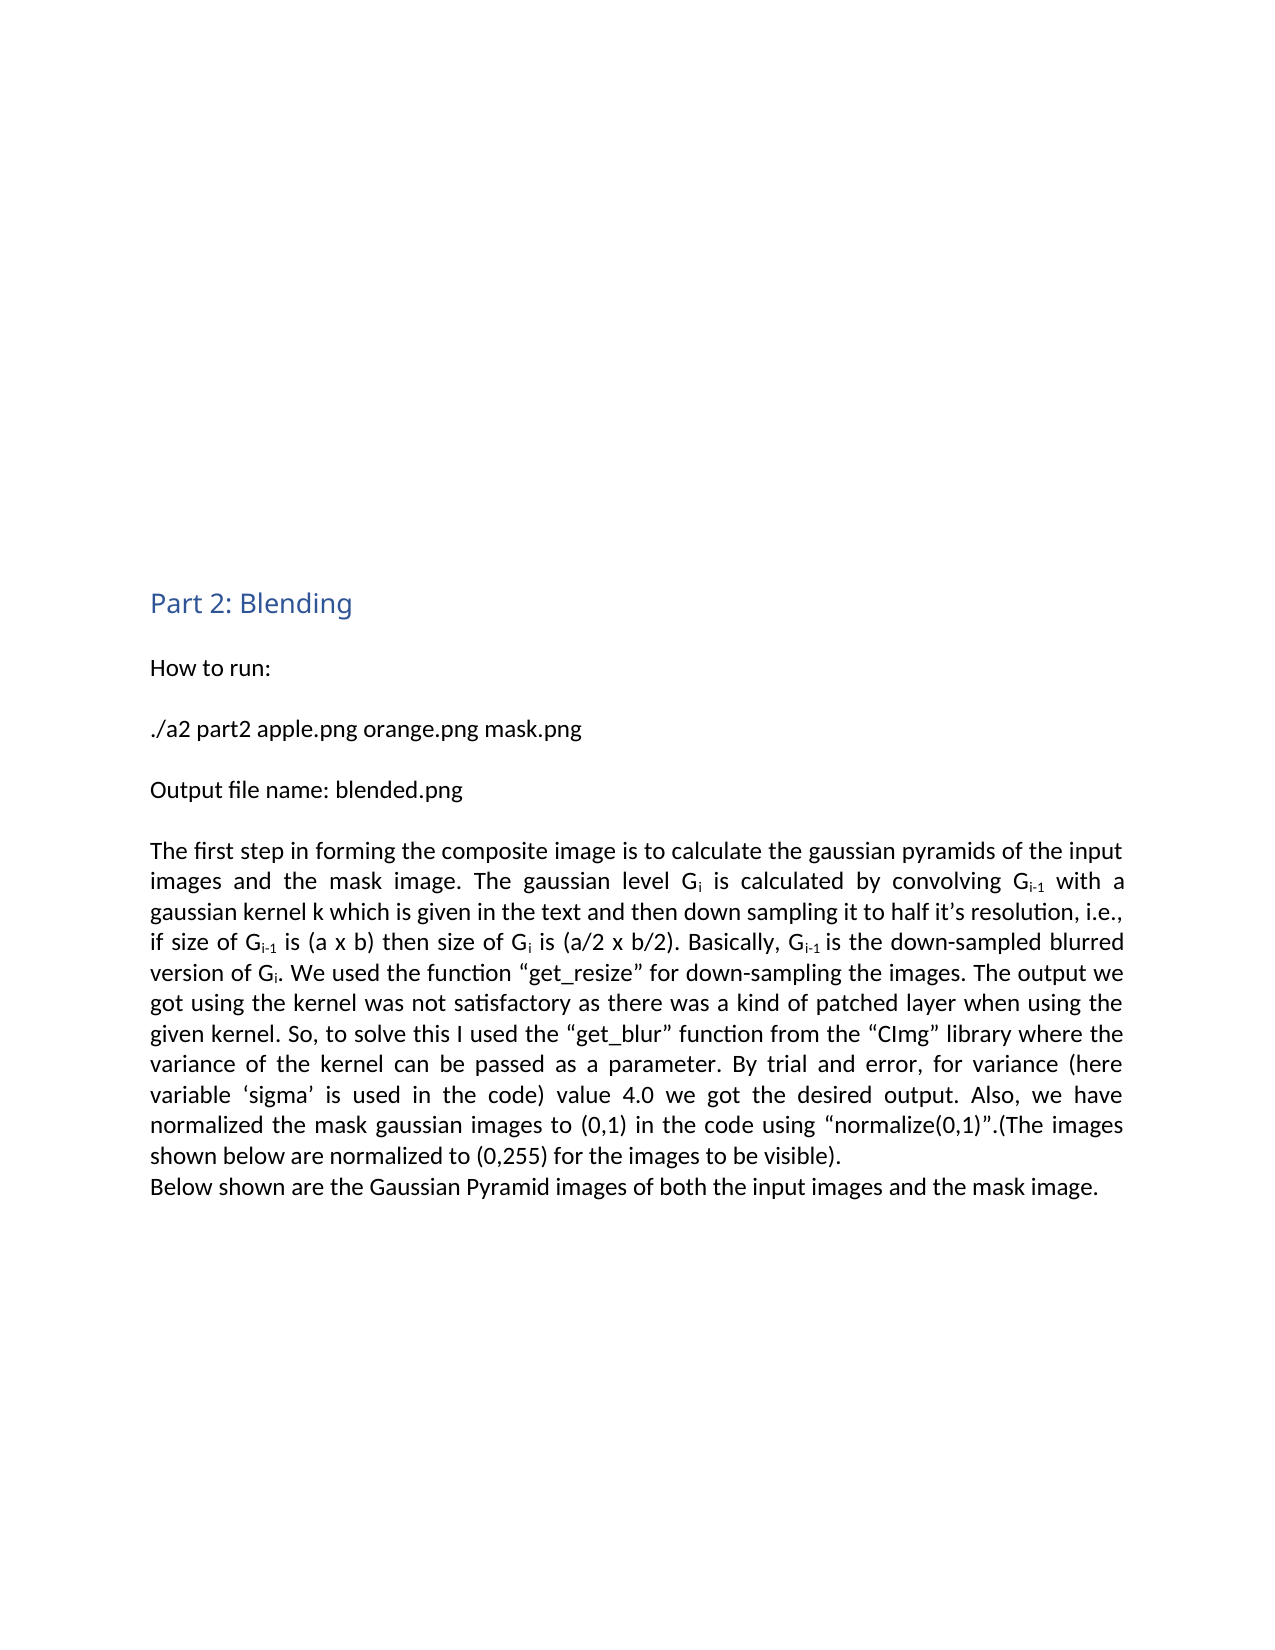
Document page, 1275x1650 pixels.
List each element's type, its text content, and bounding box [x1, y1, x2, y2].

text The first step in forming the composite image is to calculate the gaussian pyramids of the input images and the mask image. The gaussian level Gi is calculated by convolving Gi-1 with a gaussian kernel k which is given in the text and then down sampling it to half it’s resolution, i.e., if size of Gi-1 is (a x b) then size of Gi is (a/2 x b/2). Basically, Gi-1 is the down-sampled blurred version of Gi. We used the function “get_resize” for down-sampling the images. The output we got using the kernel was not satisfactory as there was a kind of patched layer when using the given kernel. So, to solve this I used the “get_blur” function from the “CImg” library where the variance of the kernel can be passed as a parameter. By trial and error, for variance (here variable ‘sigma’ is used in the code) value 4.0 we got the desired output. Also, we have normalized the mask gaussian images to (0,1) in the code using “normalize(0,1)”.(The images shown below are normalized to (0,255) for the images to be visible). [150, 835, 1125, 1171]
subtitle Part 2: Blending [150, 584, 1125, 621]
text Below shown are the Gaussian Pyramid images of both the input images and the mask image. [150, 1171, 1125, 1201]
text How to run: [150, 652, 1125, 682]
text ./a2 part2 apple.png orange.png mask.png [150, 713, 1125, 743]
text Output file name: blended.png [150, 774, 1125, 804]
